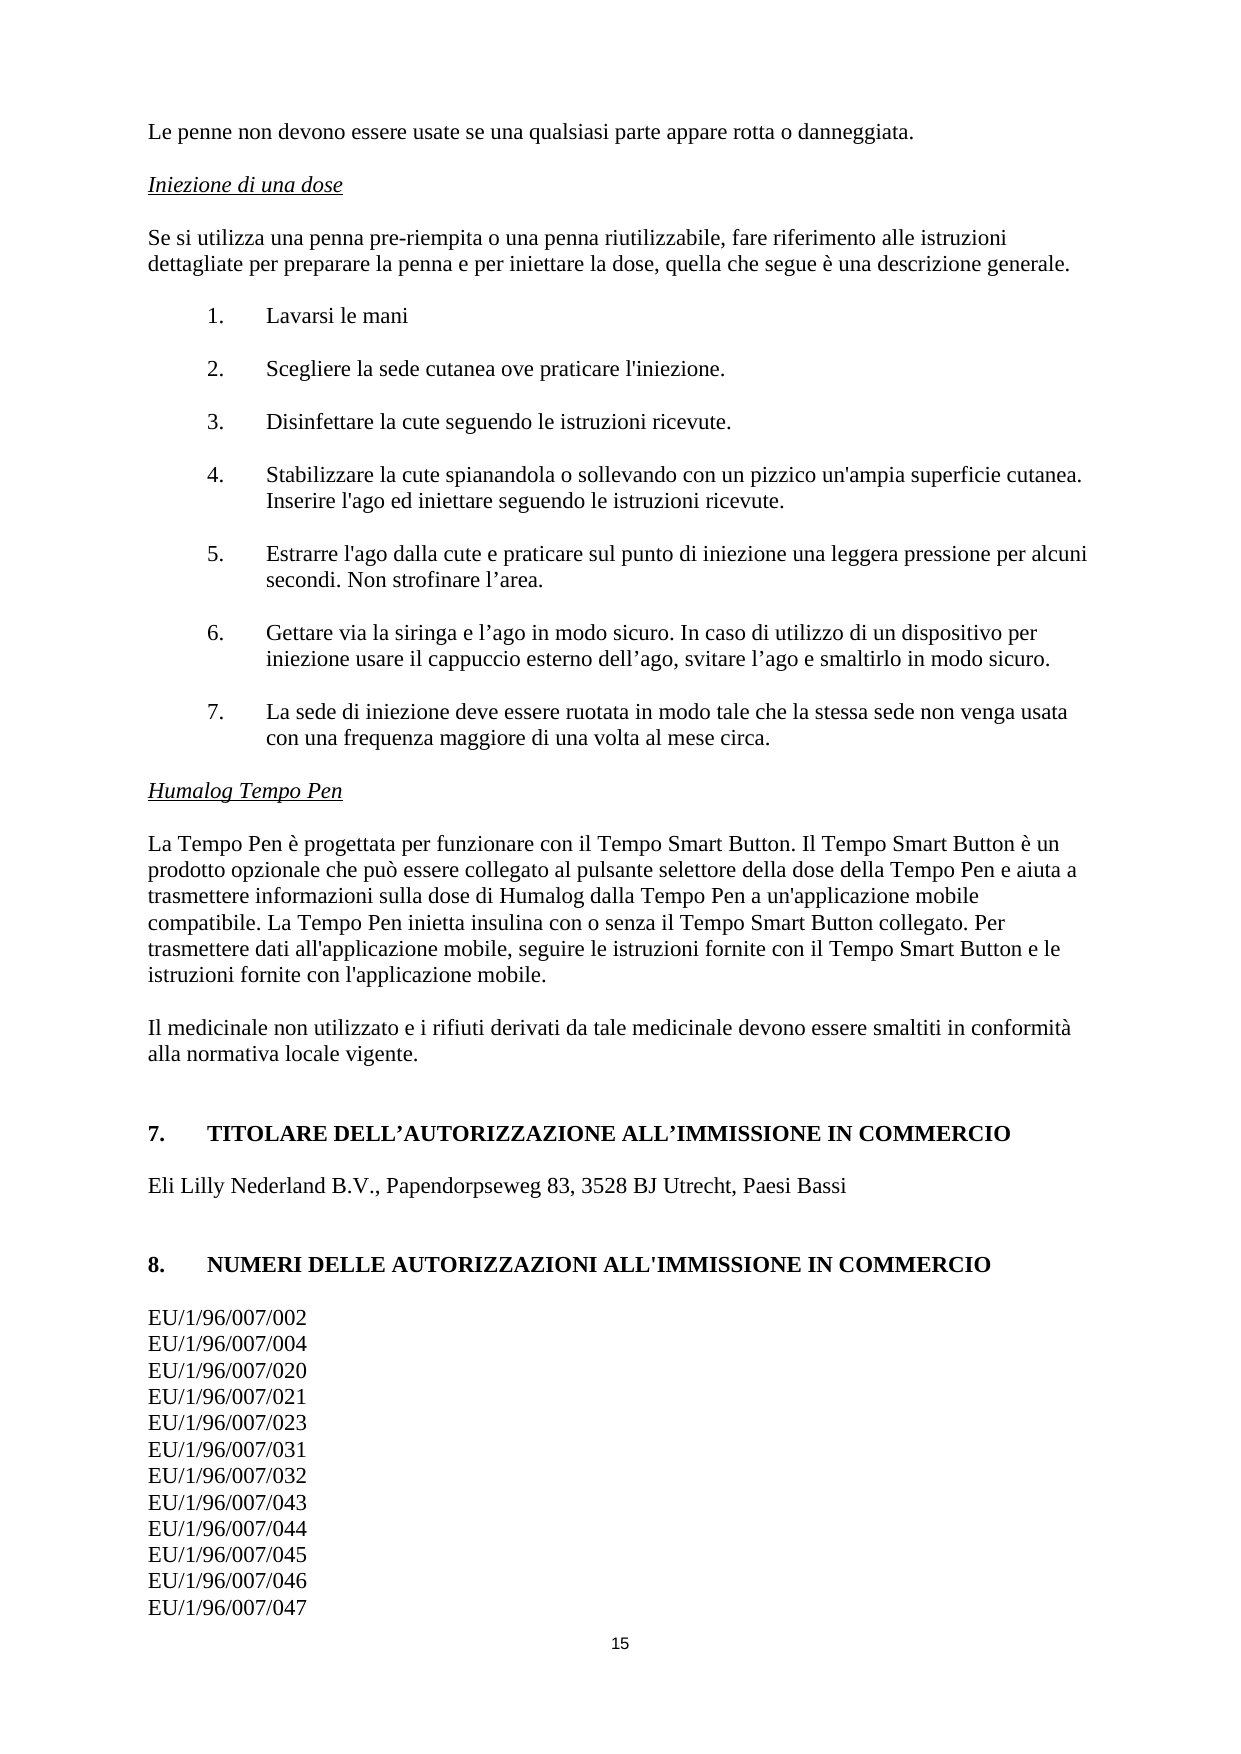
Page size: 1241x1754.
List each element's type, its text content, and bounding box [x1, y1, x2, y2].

text La Tempo Pen è progettata per funzionare con il Tempo Smart Button. Il Tempo Smart Button è un prodotto opzionale che può essere collegato al pulsante selettore della dose della Tempo Pen e aiuta a trasmettere informazioni sulla dose di Humalog dalla Tempo Pen a un'applicazione mobile compatibile. La Tempo Pen inietta insulina con o senza il Tempo Smart Button collegato. Per trasmettere dati all'applicazione mobile, seguire le istruzioni fornite con il Tempo Smart Button e le istruzioni fornite con l'applicazione mobile. [148, 830, 1091, 988]
text EU/1/96/007/047 [148, 1594, 1091, 1620]
text Le penne non devono essere usate se una qualsiasi parte appare rotta o danneggiata. [148, 118, 1091, 144]
text EU/1/96/007/046 [148, 1568, 1091, 1594]
text EU/1/96/007/004 [148, 1330, 1091, 1357]
text EU/1/96/007/023 [148, 1409, 1091, 1436]
text EU/1/96/007/002 [148, 1304, 1091, 1330]
text EU/1/96/007/031 [148, 1436, 1091, 1462]
list Scegliere la sede cutanea ove praticare l'iniezione. [207, 355, 1091, 382]
text EU/1/96/007/043 [148, 1488, 1091, 1515]
text EU/1/96/007/032 [148, 1462, 1091, 1488]
text Iniezione di una dose [148, 171, 1091, 197]
text EU/1/96/007/045 [148, 1541, 1091, 1568]
text Se si utilizza una penna pre-riempita o una penna riutilizzabile, fare riferimento alle istruzioni dettagliate per preparare la penna e per iniettare la dose, quella che segue è una descrizione generale. [148, 223, 1092, 276]
list Estrarre l'ago dalla cute e praticare sul punto di iniezione una leggera pressione per alcuni secondi. Non strofinare l’area. [207, 540, 1091, 592]
text EU/1/96/007/021 [148, 1383, 1091, 1409]
text EU/1/96/007/044 [148, 1515, 1091, 1541]
text EU/1/96/007/020 [148, 1357, 1091, 1383]
text Il medicinale non utilizzato e i rifiuti derivati da tale medicinale devono essere smaltiti in conformità alla normativa locale vigente. [148, 1014, 1091, 1067]
text 7. TITOLARE DELL’AUTORIZZAZIONE ALL’IMMISSIONE IN COMMERCIO [148, 1119, 1091, 1146]
list Gettare via la siringa e l’ago in modo sicuro. In caso di utilizzo di un dispositivo per iniezione usare il cappuccio esterno dell’ago, svitare l’ago e smaltirlo in modo sicuro. [207, 619, 1091, 672]
text Eli Lilly Nederland B.V., Papendorpseweg 83, 3528 BJ Utrecht, Paesi Bassi [148, 1172, 1091, 1199]
list Lavarsi le mani [192, 303, 1091, 329]
text 8. NumerI delle autorizzazionI all'immissione in commercio [148, 1251, 1091, 1278]
list Stabilizzare la cute spianandola o sollevando con un pizzico un'ampia superficie cutanea. Inserire l'ago ed iniettare seguendo le istruzioni ricevute. [207, 461, 1091, 513]
list La sede di iniezione deve essere ruotata in modo tale che la stessa sede non venga usata con una frequenza maggiore di una volta al mese circa. [207, 698, 1091, 751]
text Humalog Tempo Pen [148, 777, 1091, 803]
list Disinfettare la cute seguendo le istruzioni ricevute. [207, 408, 1091, 434]
